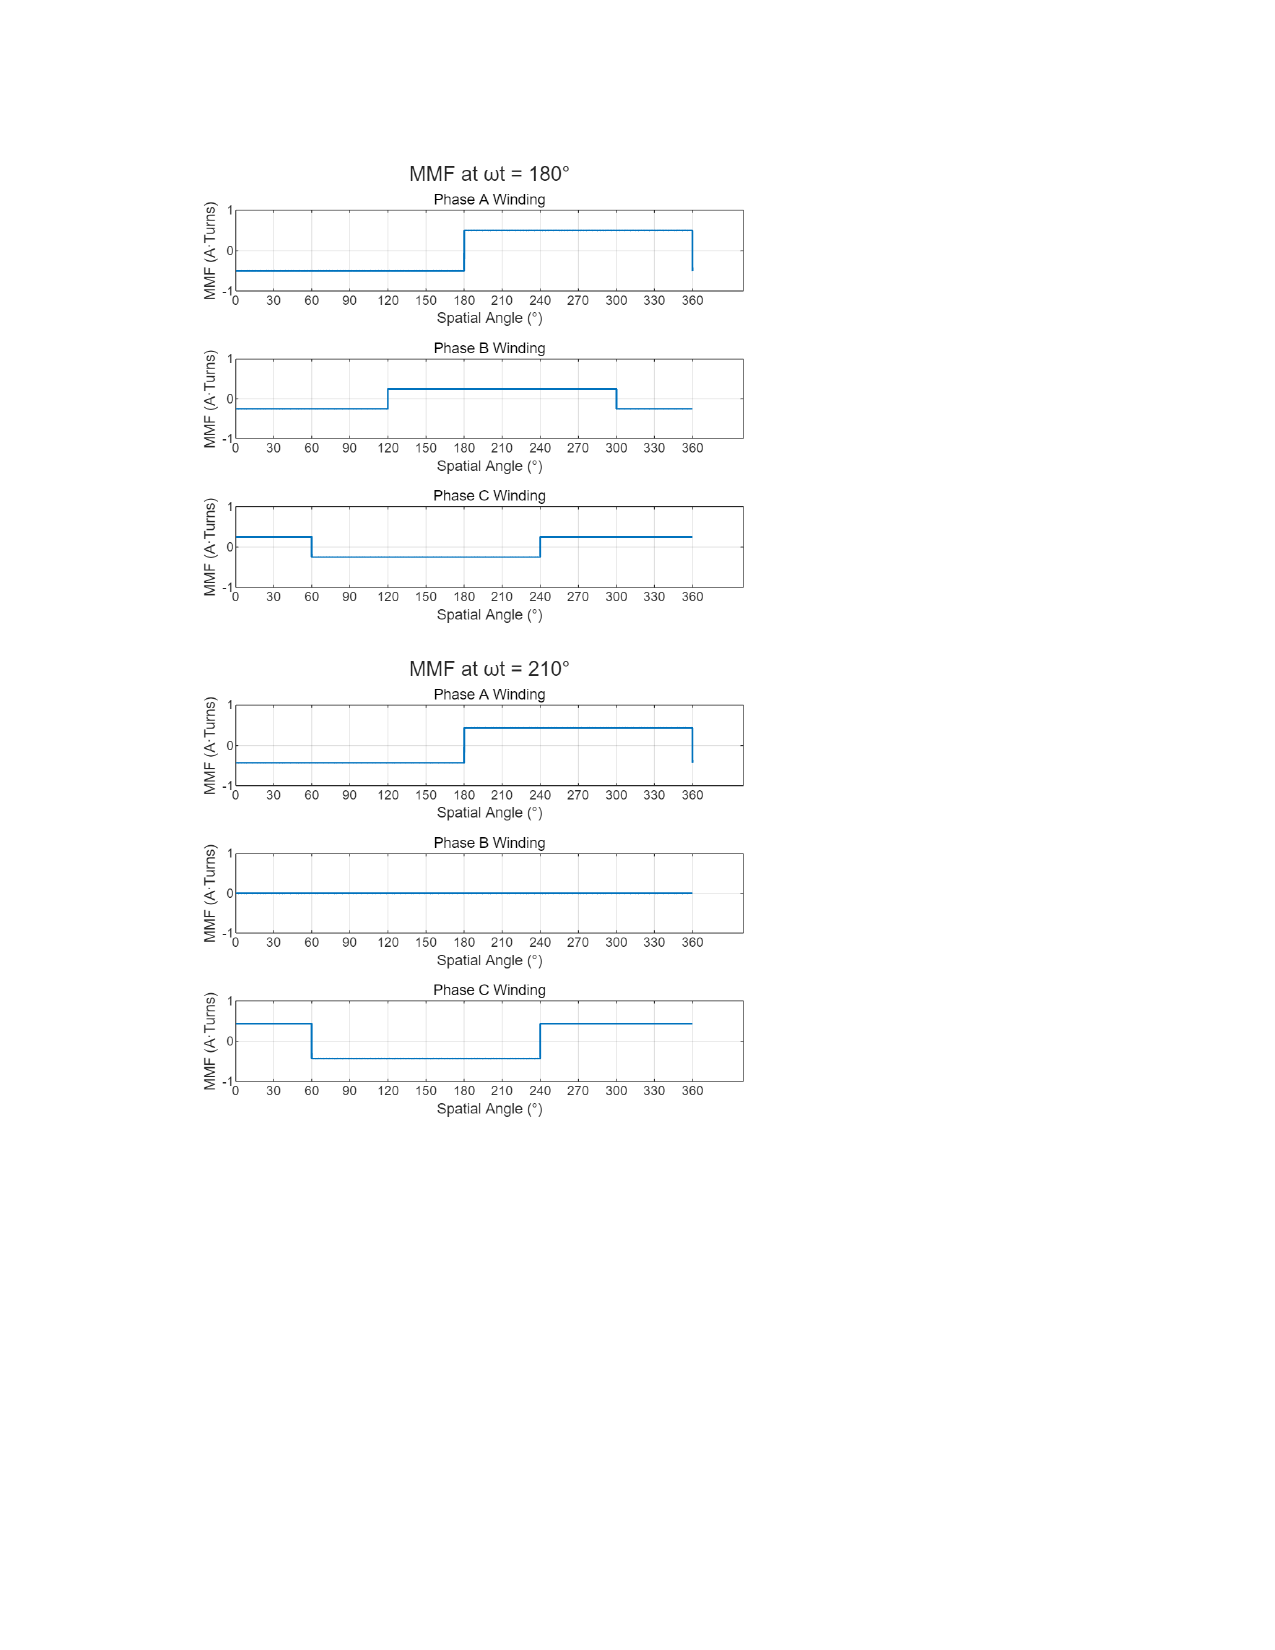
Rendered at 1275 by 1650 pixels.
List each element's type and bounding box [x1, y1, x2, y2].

picture [150, 150, 805, 641]
picture [150, 644, 805, 1135]
